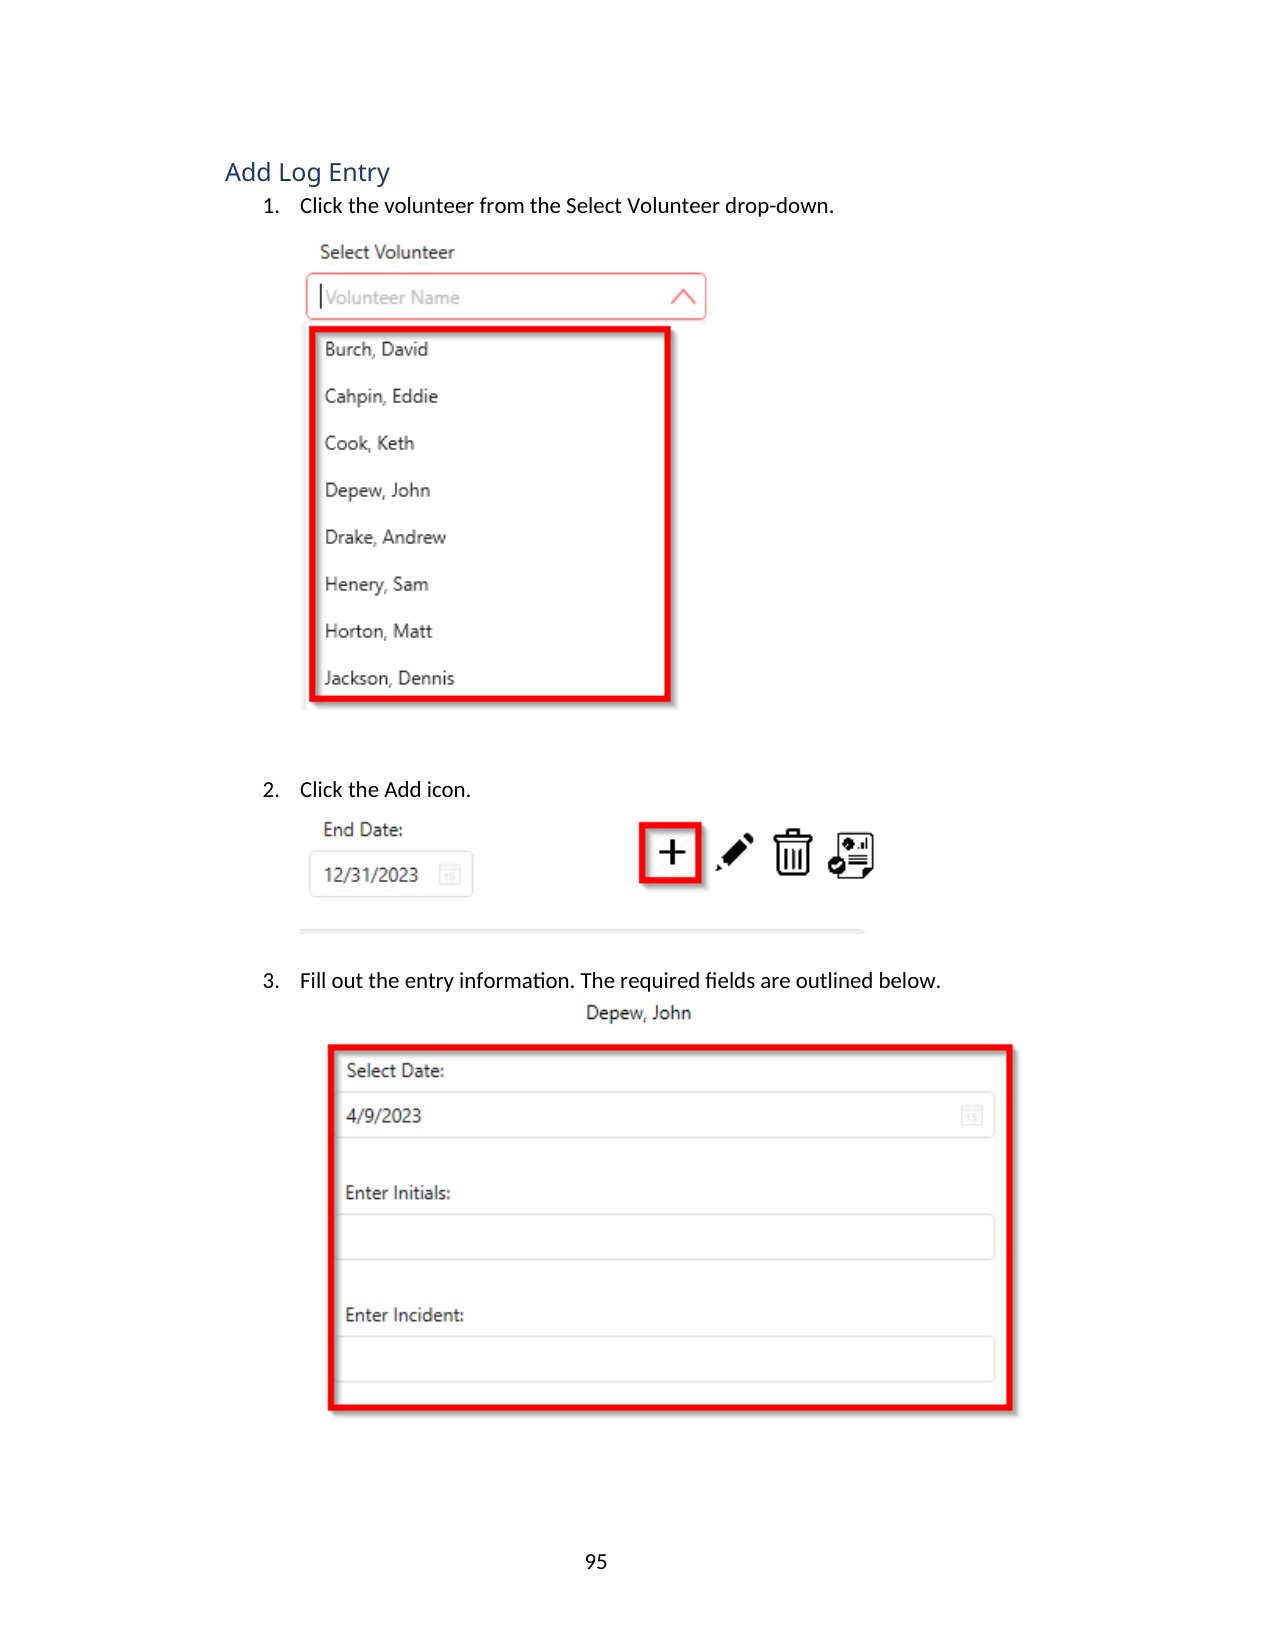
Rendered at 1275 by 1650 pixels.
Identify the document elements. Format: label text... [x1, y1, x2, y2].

list Click the Add icon. [262, 776, 1125, 803]
picture [300, 237, 707, 710]
picture [300, 996, 1041, 1438]
subtitle Add Log Entry [225, 154, 1125, 188]
picture [300, 805, 880, 934]
list Fill out the entry information. The required fields are outlined below. [262, 966, 1125, 994]
list Click the volunteer from the Select Volunteer drop-down. [262, 191, 1125, 219]
